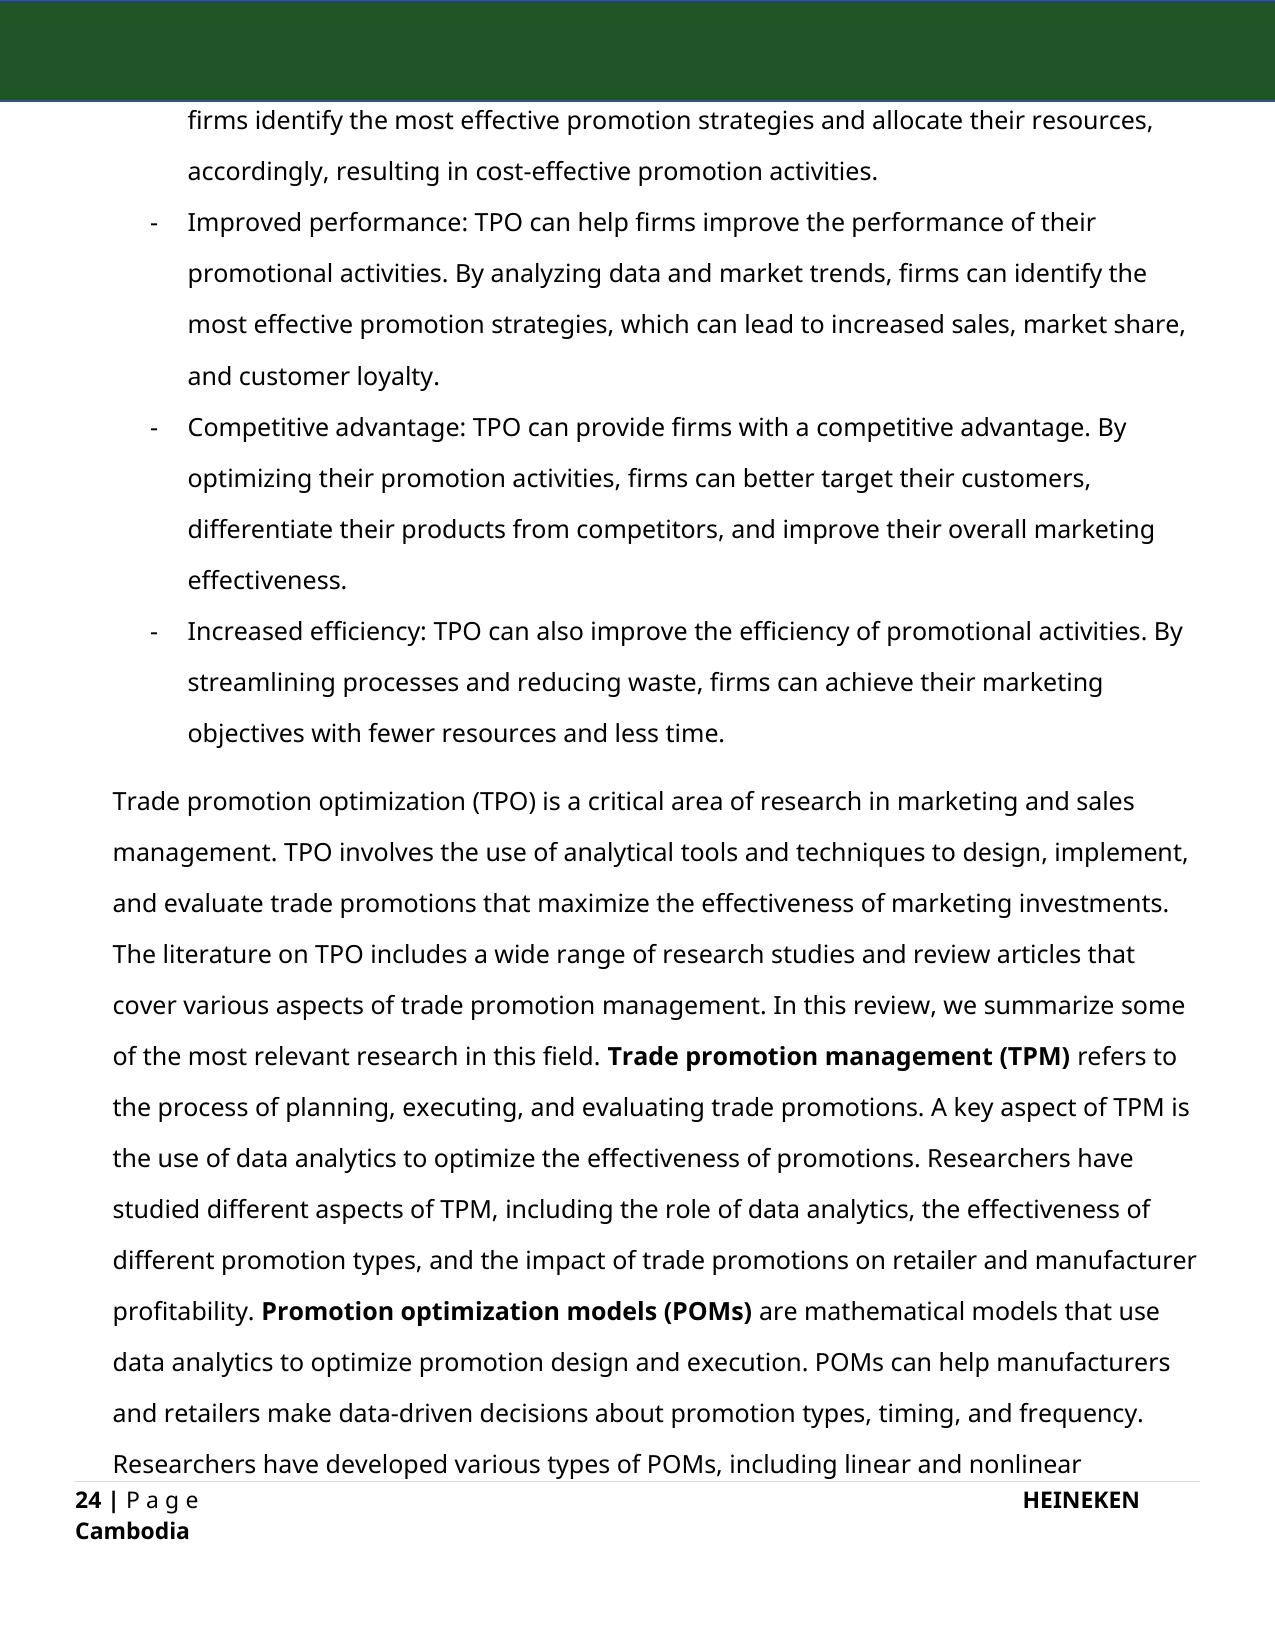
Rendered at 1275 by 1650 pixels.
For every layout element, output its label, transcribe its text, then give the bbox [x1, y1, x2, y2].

list Increased efficiency: TPO can also improve the efficiency of promotional activities. By streamlining processes and reducing waste, firms can achieve their marketing objectives with fewer resources and less time. [150, 613, 1200, 749]
list Improved performance: TPO can help firms improve the performance of their promotional activities. By analyzing data and market trends, firms can identify the most effective promotion strategies, which can lead to increased sales, market share, and customer loyalty. [150, 205, 1200, 392]
list Competitive advantage: TPO can provide firms with a competitive advantage. By optimizing their promotion activities, firms can better target their customers, differentiate their products from competitors, and improve their overall marketing effectiveness. [150, 409, 1200, 596]
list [150, 103, 1200, 188]
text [112, 783, 1200, 1481]
